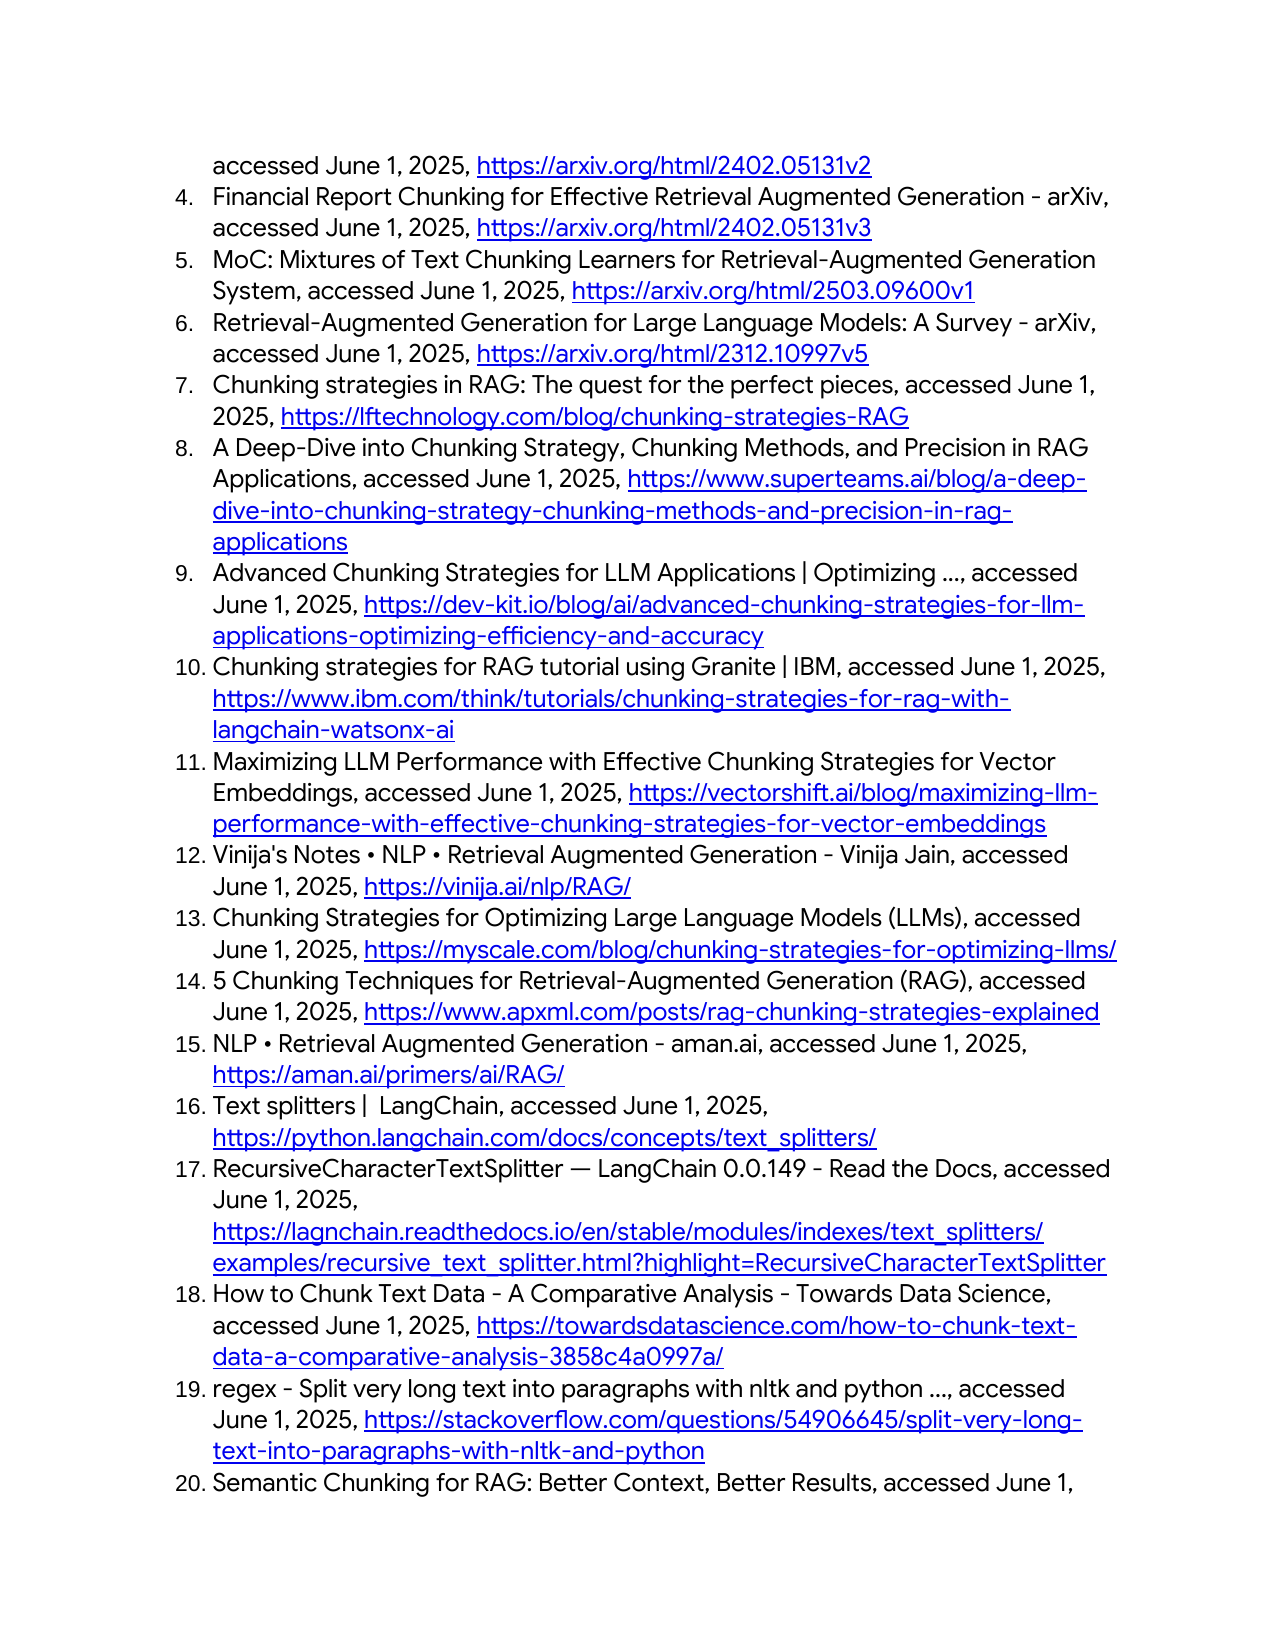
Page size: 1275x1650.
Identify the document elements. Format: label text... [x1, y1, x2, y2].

list Advanced Chunking Strategies for LLM Applications | Optimizing ..., accessed June 1, 2025, https://dev-kit.io/blog/ai/advanced-chunking-strategies-for-llm-applications-optimizing-efficiency-and-accuracy [175, 558, 1125, 652]
list Chunking Strategies for Optimizing Large Language Models (LLMs), accessed June 1, 2025, https://myscale.com/blog/chunking-strategies-for-optimizing-llms/ [175, 902, 1125, 965]
list regex - Split very long text into paragraphs with nltk and python ..., accessed June 1, 2025, https://stackoverflow.com/questions/54906645/split-very-long-text-into-paragraphs-with-nltk-and-python [175, 1373, 1125, 1467]
list How to Chunk Text Data - A Comparative Analysis - Towards Data Science, accessed June 1, 2025, https://towardsdatascience.com/how-to-chunk-text-data-a-comparative-analysis-3858c4a0997a/ [175, 1279, 1125, 1373]
list NLP • Retrieval Augmented Generation - aman.ai, accessed June 1, 2025, https://aman.ai/primers/ai/RAG/ [175, 1028, 1125, 1091]
list Chunking strategies for RAG tutorial using Granite | IBM, accessed June 1, 2025, https://www.ibm.com/think/tutorials/chunking-strategies-for-rag-with-langchain-watsonx-ai [175, 652, 1125, 746]
list 5 Chunking Techniques for Retrieval-Augmented Generation (RAG), accessed June 1, 2025, https://www.apxml.com/posts/rag-chunking-strategies-explained [175, 965, 1125, 1028]
list MoC: Mixtures of Text Chunking Learners for Retrieval-Augmented Generation System, accessed June 1, 2025, https://arxiv.org/html/2503.09600v1 [175, 244, 1125, 307]
list Retrieval-Augmented Generation for Large Language Models: A Survey - arXiv, accessed June 1, 2025, https://arxiv.org/html/2312.10997v5 [175, 307, 1125, 369]
list A Deep-Dive into Chunking Strategy, Chunking Methods, and Precision in RAG Applications, accessed June 1, 2025, https://www.superteams.ai/blog/a-deep-dive-into-chunking-strategy-chunking-methods-and-precision-in-rag-applications [175, 432, 1125, 558]
list Chunking strategies in RAG: The quest for the perfect pieces, accessed June 1, 2025, https://lftechnology.com/blog/chunking-strategies-RAG [175, 369, 1125, 432]
list RecursiveCharacterTextSplitter — LangChain 0.0.149 - Read the Docs, accessed June 1, 2025, https://lagnchain.readthedocs.io/en/stable/modules/indexes/text_splitters/examples/recursive_text_splitter.html?highlight=RecursiveCharacterTextSplitter [175, 1153, 1125, 1279]
list Vinija's Notes • NLP • Retrieval Augmented Generation - Vinija Jain, accessed June 1, 2025, https://vinija.ai/nlp/RAG/ [175, 840, 1125, 902]
list Text splitters | 🦜️ LangChain, accessed June 1, 2025, https://python.langchain.com/docs/concepts/text_splitters/ [175, 1091, 1125, 1153]
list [175, 150, 1125, 181]
list Financial Report Chunking for Effective Retrieval Augmented Generation - arXiv, accessed June 1, 2025, https://arxiv.org/html/2402.05131v3 [175, 181, 1125, 244]
list Maximizing LLM Performance with Effective Chunking Strategies for Vector Embeddings, accessed June 1, 2025, https://vectorshift.ai/blog/maximizing-llm-performance-with-effective-chunking-strategies-for-vector-embeddings [175, 746, 1125, 840]
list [175, 1467, 1125, 1498]
